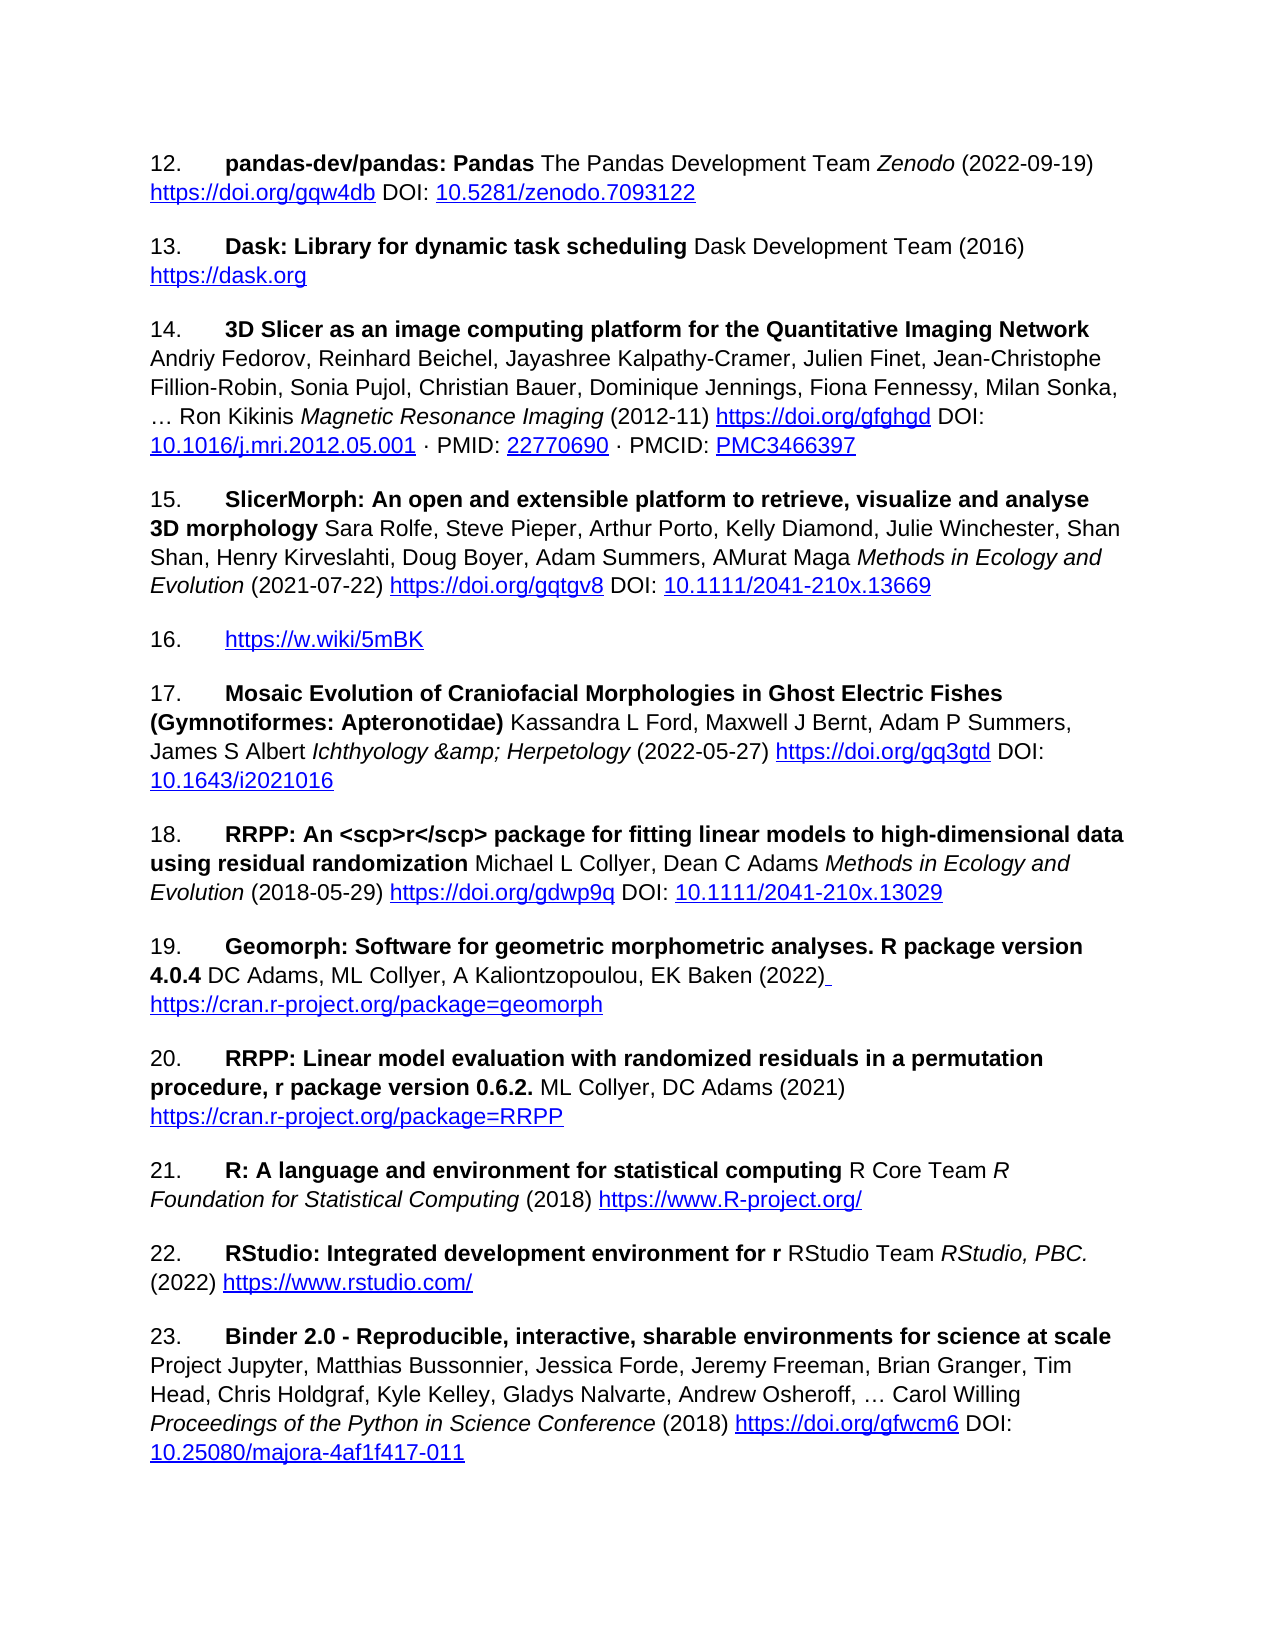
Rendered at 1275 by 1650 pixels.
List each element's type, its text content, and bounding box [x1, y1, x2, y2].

text 16. https://w.wiki/5mBK [150, 626, 1125, 653]
text 15. SlicerMorph: An open and extensible platform to retrieve, visualize and analyse 3D morphology Sara Rolfe, Steve Pieper, Arthur Porto, Kelly Diamond, Julie Winchester, Shan Shan, Henry Kirveslahti, Doug Boyer, Adam Summers, AMurat Maga Methods in Ecology and Evolution (2021-07-22) https://doi.org/gqtgv8 DOI: 10.1111/2041-210x.13669 [150, 486, 1125, 599]
text 14. 3D Slicer as an image computing platform for the Quantitative Imaging Network Andriy Fedorov, Reinhard Beichel, Jayashree Kalpathy-Cramer, Julien Finet, Jean-Christophe Fillion-Robin, Sonia Pujol, Christian Bauer, Dominique Jennings, Fiona Fennessy, Milan Sonka, … Ron Kikinis Magnetic Resonance Imaging (2012-11) https://doi.org/gfghgd DOI: 10.1016/j.mri.2012.05.001 · PMID: 22770690 · PMCID: PMC3466397 [150, 316, 1125, 458]
text 12. pandas-dev/pandas: Pandas The Pandas Development Team Zenodo (2022-09-19) https://doi.org/gqw4db DOI: 10.5281/zenodo.7093122 [150, 150, 1125, 205]
text 23. Binder 2.0 - Reproducible, interactive, sharable environments for science at scale Project Jupyter, Matthias Bussonnier, Jessica Forde, Jeremy Freeman, Brian Granger, Tim Head, Chris Holdgraf, Kyle Kelley, Gladys Nalvarte, Andrew Osheroff, … Carol Willing Proceedings of the Python in Science Conference (2018) https://doi.org/gfwcm6 DOI: 10.25080/majora-4af1f417-011 [150, 1323, 1125, 1465]
text 22. RStudio: Integrated development environment for r RStudio Team RStudio, PBC. (2022) https://www.rstudio.com/ [150, 1240, 1125, 1295]
text 13. Dask: Library for dynamic task scheduling Dask Development Team (2016) https://dask.org [150, 233, 1125, 288]
text 20. RRPP: Linear model evaluation with randomized residuals in a permutation procedure, r package version 0.6.2. ML Collyer, DC Adams (2021) https://cran.r-project.org/package=RRPP [150, 1045, 1125, 1129]
text 18. RRPP: An <scp>r</scp> package for fitting linear models to high‐dimensional data using residual randomization Michael L Collyer, Dean C Adams Methods in Ecology and Evolution (2018-05-29) https://doi.org/gdwp9q DOI: 10.1111/2041-210x.13029 [150, 821, 1125, 906]
text 17. Mosaic Evolution of Craniofacial Morphologies in Ghost Electric Fishes (Gymnotiformes: Apteronotidae) Kassandra L Ford, Maxwell J Bernt, Adam P Summers, James S Albert Ichthyology &amp; Herpetology (2022-05-27) https://doi.org/gq3gtd DOI: 10.1643/i2021016 [150, 680, 1125, 794]
text 21. R: A language and environment for statistical computing R Core Team R Foundation for Statistical Computing (2018) https://www.R-project.org/ [150, 1157, 1125, 1212]
text 19. Geomorph: Software for geometric morphometric analyses. R package version 4.0.4 DC Adams, ML Collyer, A Kaliontzopoulou, EK Baken (2022) https://cran.r-project.org/package=geomorph [150, 933, 1125, 1017]
